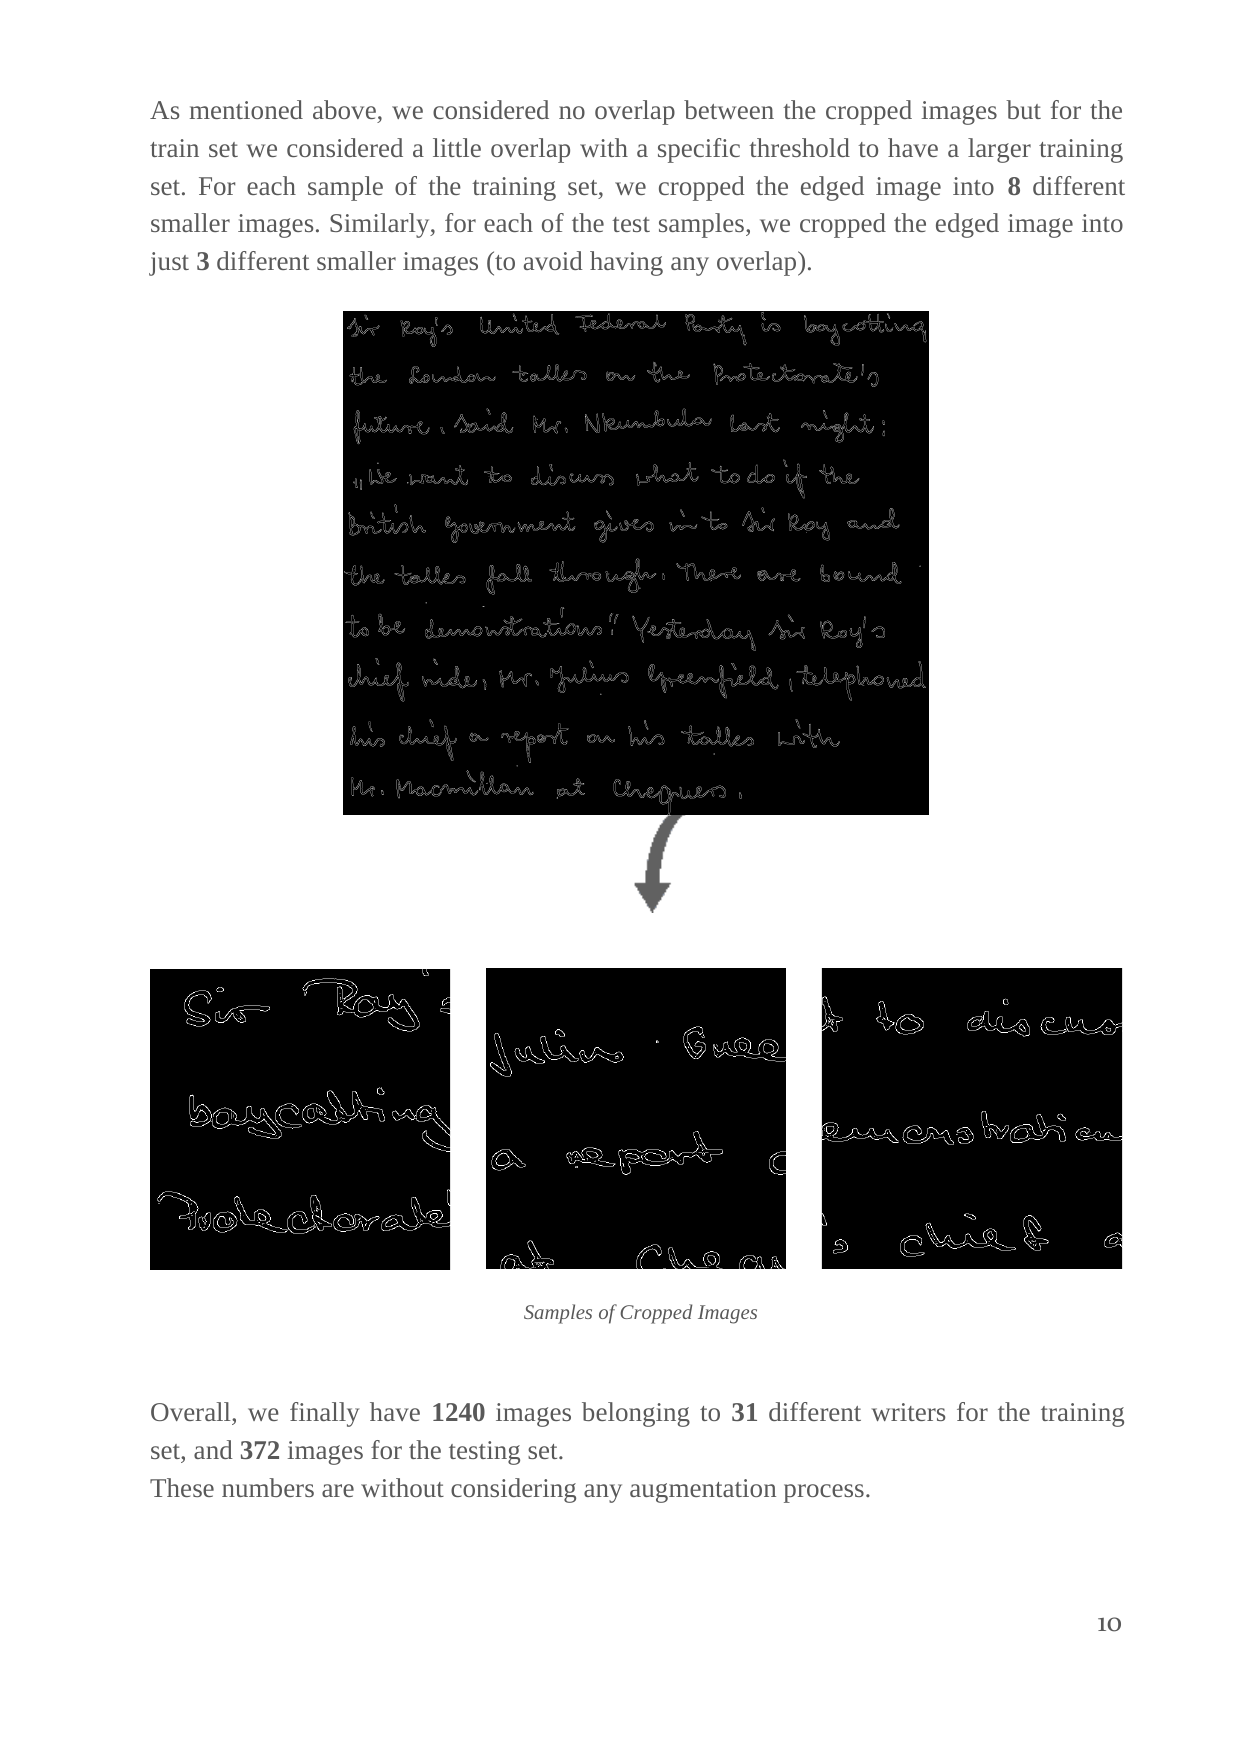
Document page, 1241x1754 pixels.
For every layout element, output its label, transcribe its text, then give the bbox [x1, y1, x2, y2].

picture [343, 311, 929, 815]
picture [486, 968, 786, 1269]
text Overall, we finally have 1240 images belonging to 31 different writers for the training set, and 372 images for the testing set. [150, 1396, 1125, 1466]
picture [150, 969, 451, 1270]
text As mentioned above, we considered no overlap between the cropped images but for the train set we considered a little overlap with a specific threshold to have a larger training set. For each sample of the training set, we cropped the edged image into 8 different smaller images. Similarly, for each of the test samples, we cropped the edged image into just 3 different smaller images (to avoid having any overlap). [150, 94, 1125, 277]
picture [821, 968, 1123, 1269]
text These numbers are without considering any augmentation process. [150, 1472, 1125, 1503]
